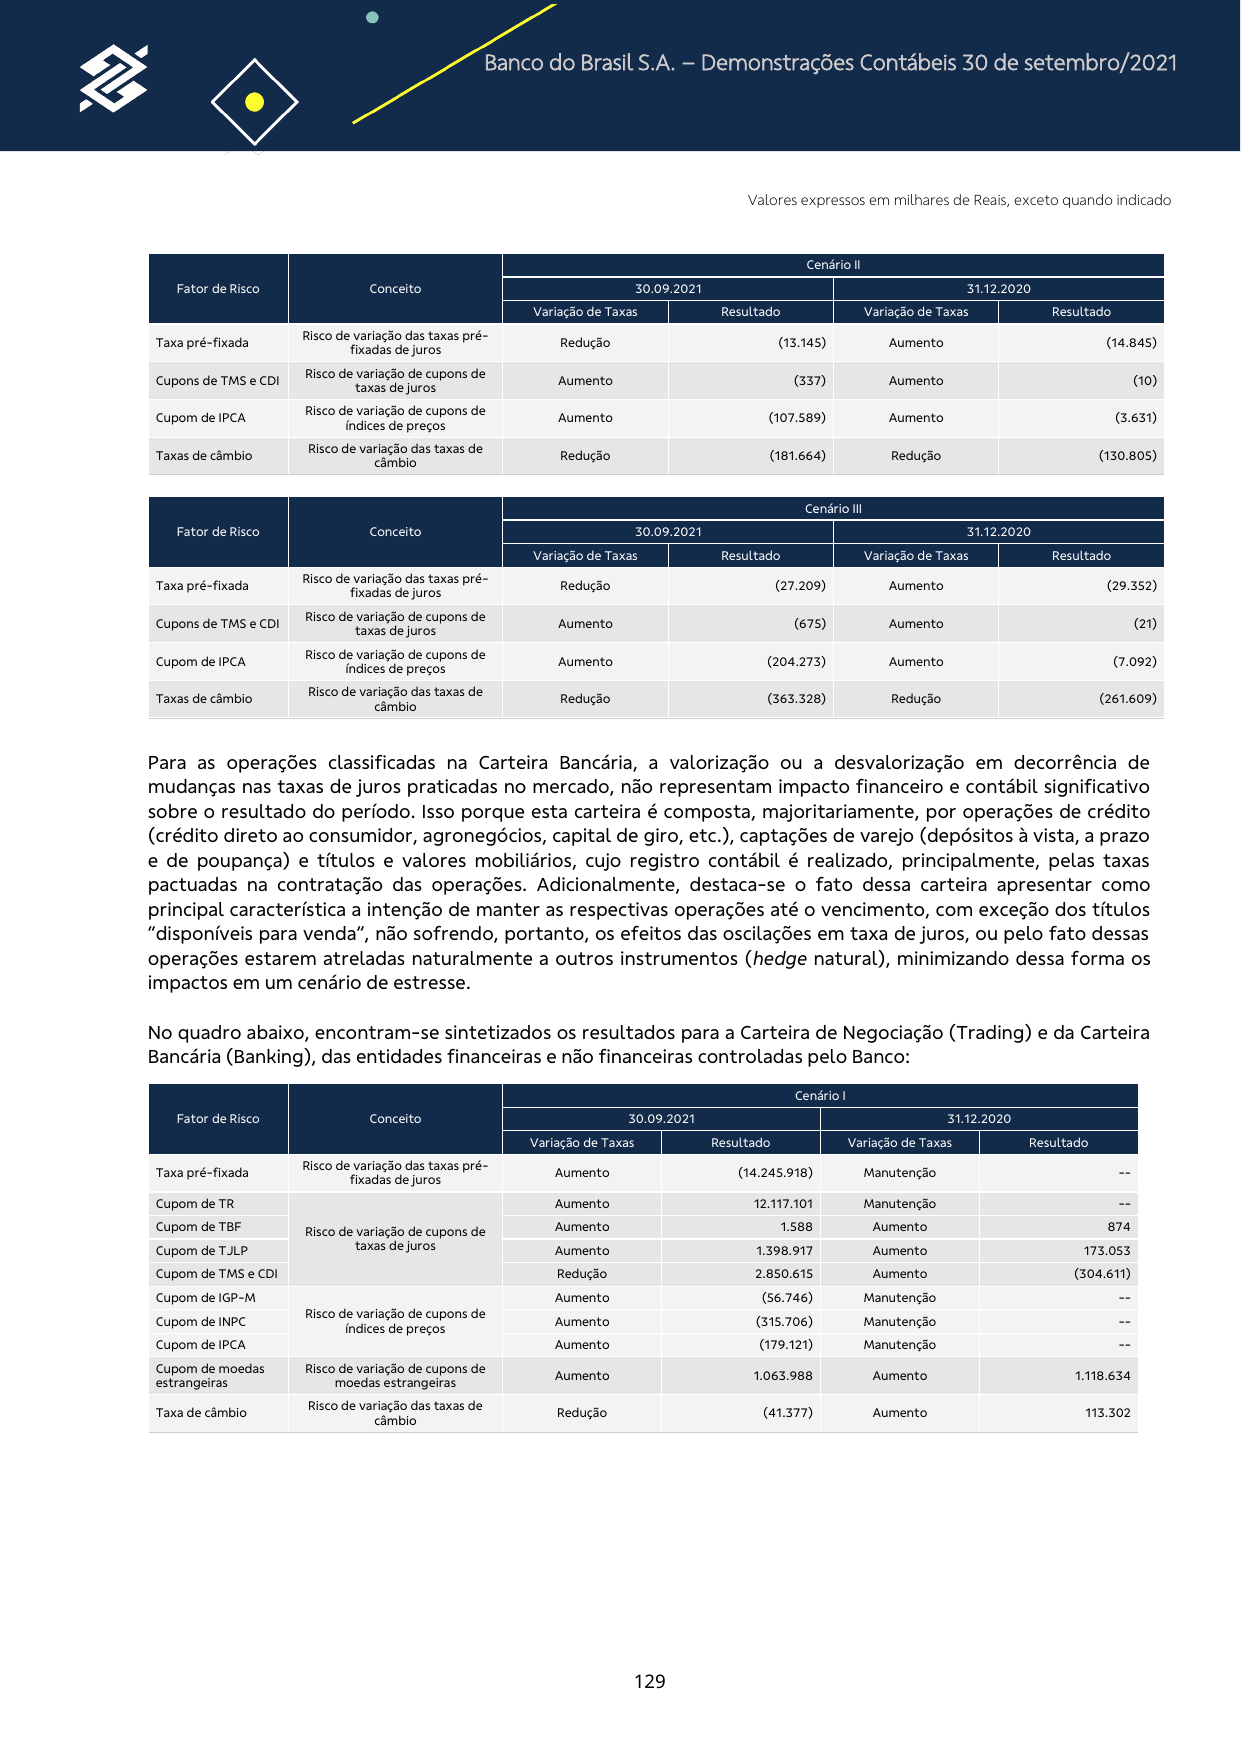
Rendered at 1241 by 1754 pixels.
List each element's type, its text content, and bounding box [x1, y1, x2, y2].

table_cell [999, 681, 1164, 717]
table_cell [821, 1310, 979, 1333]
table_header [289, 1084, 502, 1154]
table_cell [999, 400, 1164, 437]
text No quadro abaixo, encontram-se sintetizados os resultados para a Carteira de Negociação (Trading) e da Carteira Bancária (Banking), das entidades financeiras e não financeiras controladas pelo Banco: [148, 1022, 1152, 1067]
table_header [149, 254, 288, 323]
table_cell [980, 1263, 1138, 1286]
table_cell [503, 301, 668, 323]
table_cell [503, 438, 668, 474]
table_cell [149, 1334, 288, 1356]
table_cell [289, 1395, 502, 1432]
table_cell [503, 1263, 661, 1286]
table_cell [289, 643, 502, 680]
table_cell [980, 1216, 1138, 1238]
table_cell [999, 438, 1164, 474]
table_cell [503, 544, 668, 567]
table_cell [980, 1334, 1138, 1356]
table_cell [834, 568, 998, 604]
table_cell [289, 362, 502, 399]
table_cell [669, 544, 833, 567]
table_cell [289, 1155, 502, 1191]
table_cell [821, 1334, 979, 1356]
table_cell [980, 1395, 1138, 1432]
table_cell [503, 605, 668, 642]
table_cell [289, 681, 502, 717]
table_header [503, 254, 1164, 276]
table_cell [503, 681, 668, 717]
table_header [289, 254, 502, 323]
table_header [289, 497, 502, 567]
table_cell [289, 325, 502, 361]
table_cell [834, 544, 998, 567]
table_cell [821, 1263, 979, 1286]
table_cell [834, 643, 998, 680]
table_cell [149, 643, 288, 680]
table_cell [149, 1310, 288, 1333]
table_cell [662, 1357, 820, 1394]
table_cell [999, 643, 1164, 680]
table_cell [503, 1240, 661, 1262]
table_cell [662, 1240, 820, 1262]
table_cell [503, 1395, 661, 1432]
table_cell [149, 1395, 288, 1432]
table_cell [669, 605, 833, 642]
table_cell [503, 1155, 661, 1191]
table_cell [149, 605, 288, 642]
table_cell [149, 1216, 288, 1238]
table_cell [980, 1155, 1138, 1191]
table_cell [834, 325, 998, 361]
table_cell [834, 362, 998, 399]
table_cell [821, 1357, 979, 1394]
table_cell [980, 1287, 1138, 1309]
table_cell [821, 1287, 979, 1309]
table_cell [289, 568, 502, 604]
text Para as operações classificadas na Carteira Bancária, a valorização ou a desvalorização em decorrência de mudanças nas taxas de juros praticadas no mercado, não representam impacto financeiro e contábil significativo sobre o resultado do período. Isso porque esta carteira é composta, majoritariamente, por operações de crédito (crédito direto ao consumidor, agronegócios, capital de giro, etc.), captações de varejo (depósitos à vista, a prazo e de poupança) e títulos e valores mobiliários, cujo registro contábil é realizado, principalmente, pelas taxas pactuadas na contratação das operações. Adicionalmente, destaca-se o fato dessa carteira apresentar como principal característica a intenção de manter as respectivas operações até o vencimento, com exceção dos títulos “disponíveis para venda”, não sofrendo, portanto, os efeitos das oscilações em taxa de juros, ou pelo fato dessas operações estarem atreladas naturalmente a outros instrumentos (hedge natural), minimizando dessa forma os impactos em um cenário de estresse. [148, 752, 1152, 993]
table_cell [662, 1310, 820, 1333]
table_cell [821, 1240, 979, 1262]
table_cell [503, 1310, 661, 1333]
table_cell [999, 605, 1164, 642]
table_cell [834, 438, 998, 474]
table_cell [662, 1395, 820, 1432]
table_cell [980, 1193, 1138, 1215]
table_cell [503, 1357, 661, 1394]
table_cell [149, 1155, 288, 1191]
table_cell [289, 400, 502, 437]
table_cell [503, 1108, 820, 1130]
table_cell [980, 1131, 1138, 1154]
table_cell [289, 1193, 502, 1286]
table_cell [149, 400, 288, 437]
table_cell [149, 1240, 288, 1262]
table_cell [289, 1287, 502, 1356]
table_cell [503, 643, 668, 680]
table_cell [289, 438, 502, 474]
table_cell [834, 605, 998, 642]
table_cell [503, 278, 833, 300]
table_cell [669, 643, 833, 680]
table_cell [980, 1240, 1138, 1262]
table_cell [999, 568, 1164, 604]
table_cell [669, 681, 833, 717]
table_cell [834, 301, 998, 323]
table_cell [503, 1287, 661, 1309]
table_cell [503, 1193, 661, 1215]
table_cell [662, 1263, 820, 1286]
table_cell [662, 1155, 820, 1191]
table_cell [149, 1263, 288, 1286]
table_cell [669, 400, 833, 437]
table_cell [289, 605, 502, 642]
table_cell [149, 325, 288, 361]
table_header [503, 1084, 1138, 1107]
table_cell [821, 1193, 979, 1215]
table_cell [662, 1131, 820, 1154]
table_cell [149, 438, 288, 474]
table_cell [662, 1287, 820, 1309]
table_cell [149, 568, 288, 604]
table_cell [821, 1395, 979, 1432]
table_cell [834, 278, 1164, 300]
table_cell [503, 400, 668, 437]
picture [79, 44, 148, 113]
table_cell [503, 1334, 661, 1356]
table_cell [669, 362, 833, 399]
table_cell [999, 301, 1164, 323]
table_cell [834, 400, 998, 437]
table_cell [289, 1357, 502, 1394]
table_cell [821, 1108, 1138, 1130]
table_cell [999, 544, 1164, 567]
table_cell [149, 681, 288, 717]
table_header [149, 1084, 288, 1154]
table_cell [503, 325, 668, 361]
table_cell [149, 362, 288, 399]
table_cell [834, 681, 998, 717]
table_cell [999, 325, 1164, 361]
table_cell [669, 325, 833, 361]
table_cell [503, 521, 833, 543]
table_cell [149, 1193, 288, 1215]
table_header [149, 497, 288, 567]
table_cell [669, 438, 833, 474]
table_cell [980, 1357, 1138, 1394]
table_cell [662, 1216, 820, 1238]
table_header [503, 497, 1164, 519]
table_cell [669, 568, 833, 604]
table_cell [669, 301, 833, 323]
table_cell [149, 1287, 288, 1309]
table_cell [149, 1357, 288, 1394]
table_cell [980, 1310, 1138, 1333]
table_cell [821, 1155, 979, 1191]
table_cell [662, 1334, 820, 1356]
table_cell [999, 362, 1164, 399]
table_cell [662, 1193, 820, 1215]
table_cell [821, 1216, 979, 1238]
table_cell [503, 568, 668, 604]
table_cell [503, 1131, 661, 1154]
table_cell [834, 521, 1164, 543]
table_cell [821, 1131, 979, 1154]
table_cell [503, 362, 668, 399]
picture [210, 4, 588, 146]
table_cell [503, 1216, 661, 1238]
